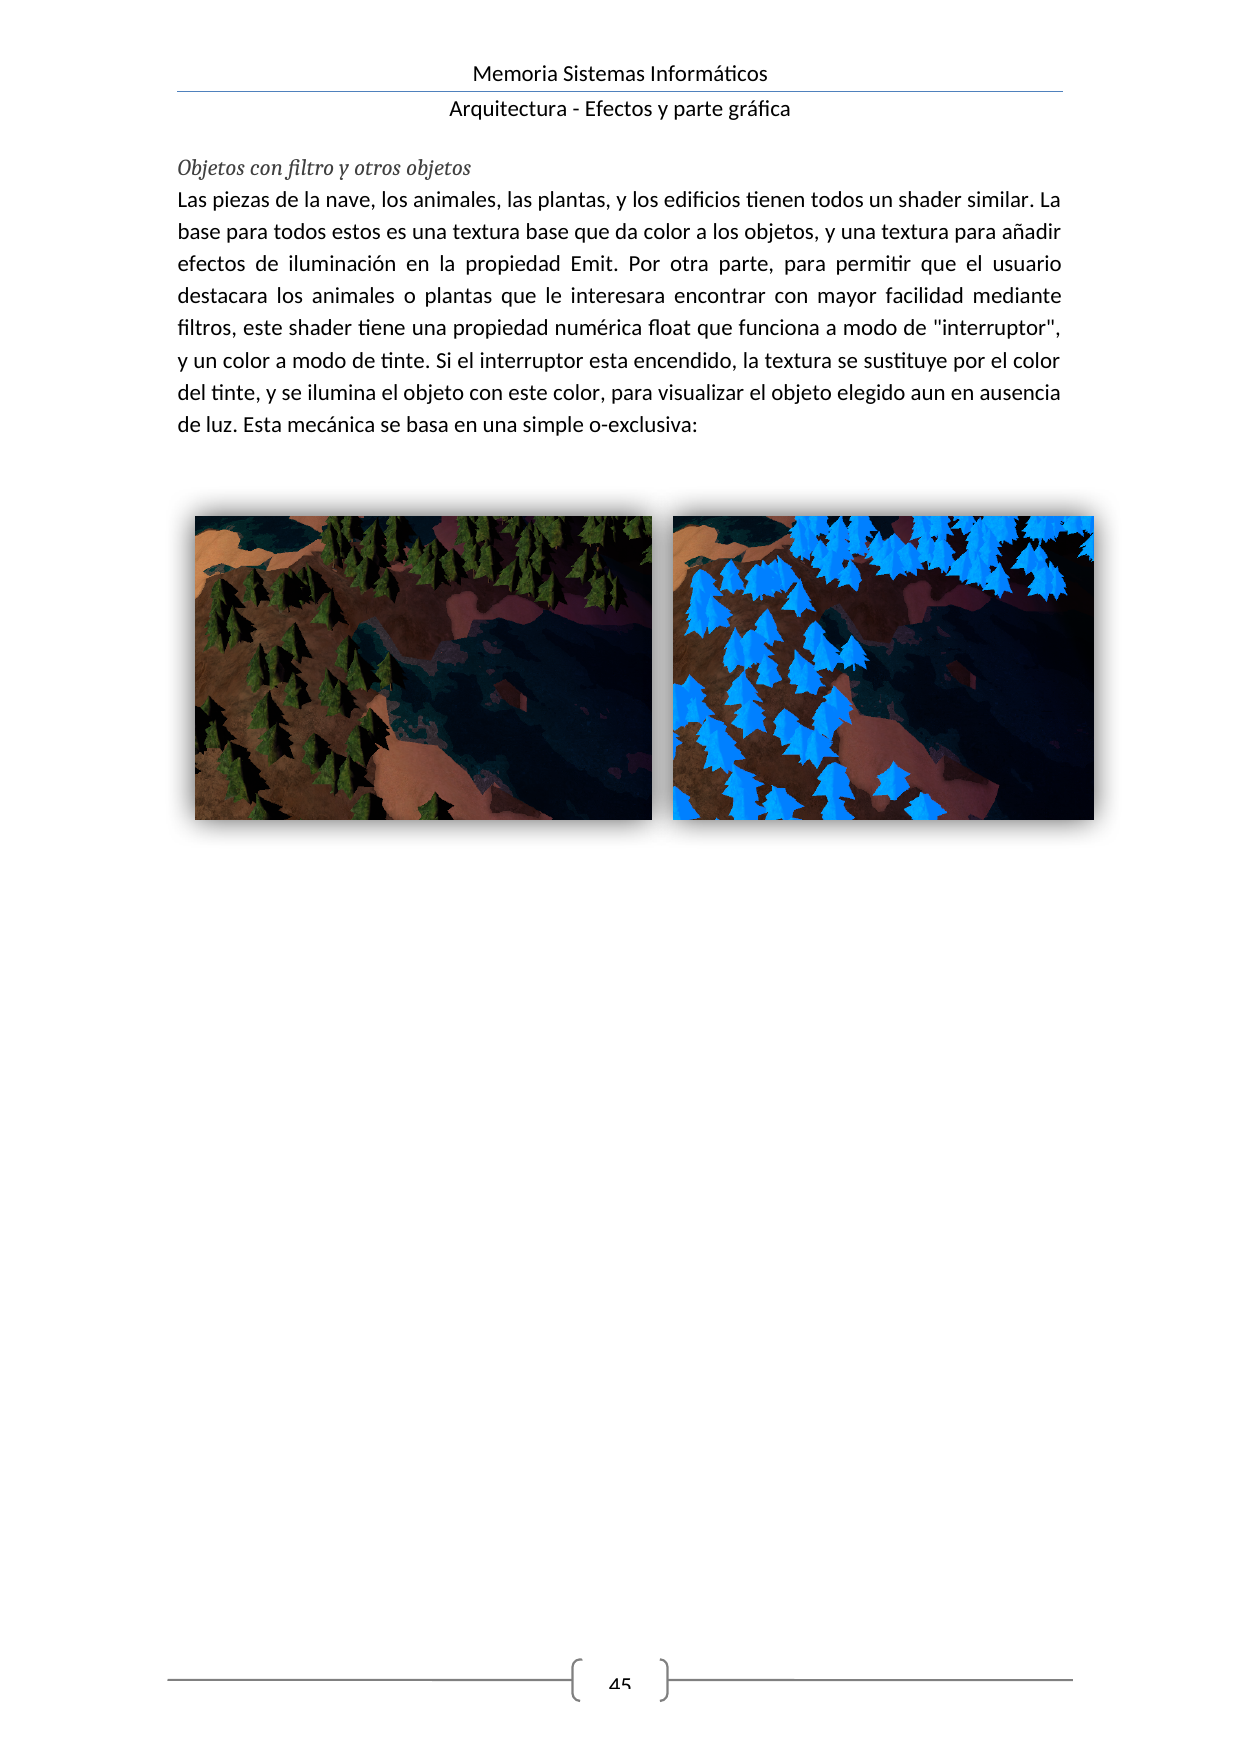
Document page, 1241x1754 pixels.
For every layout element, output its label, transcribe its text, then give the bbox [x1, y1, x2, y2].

picture [195, 516, 652, 820]
picture [673, 516, 1094, 820]
text Las piezas de la nave, los animales, las plantas, y los edificios tienen todos un shader similar. La base para todos estos es una textura base que da color a los objetos, y una textura para añadir efectos de iluminación en la propiedad Emit. Por otra parte, para permitir que el usuario destacara los animales o plantas que le interesara encontrar con mayor facilidad mediante filtros, este shader tiene una propiedad numérica float que funciona a modo de "interruptor", y un color a modo de tinte. Si el interruptor esta encendido, la textura se sustituye por el color del tinte, y se ilumina el objeto con este color, para visualizar el objeto elegido aun en ausencia de luz. Esta mecánica se basa en una simple o-exclusiva: [177, 185, 1063, 438]
subtitle Objetos con filtro y otros objetos [177, 154, 1063, 181]
